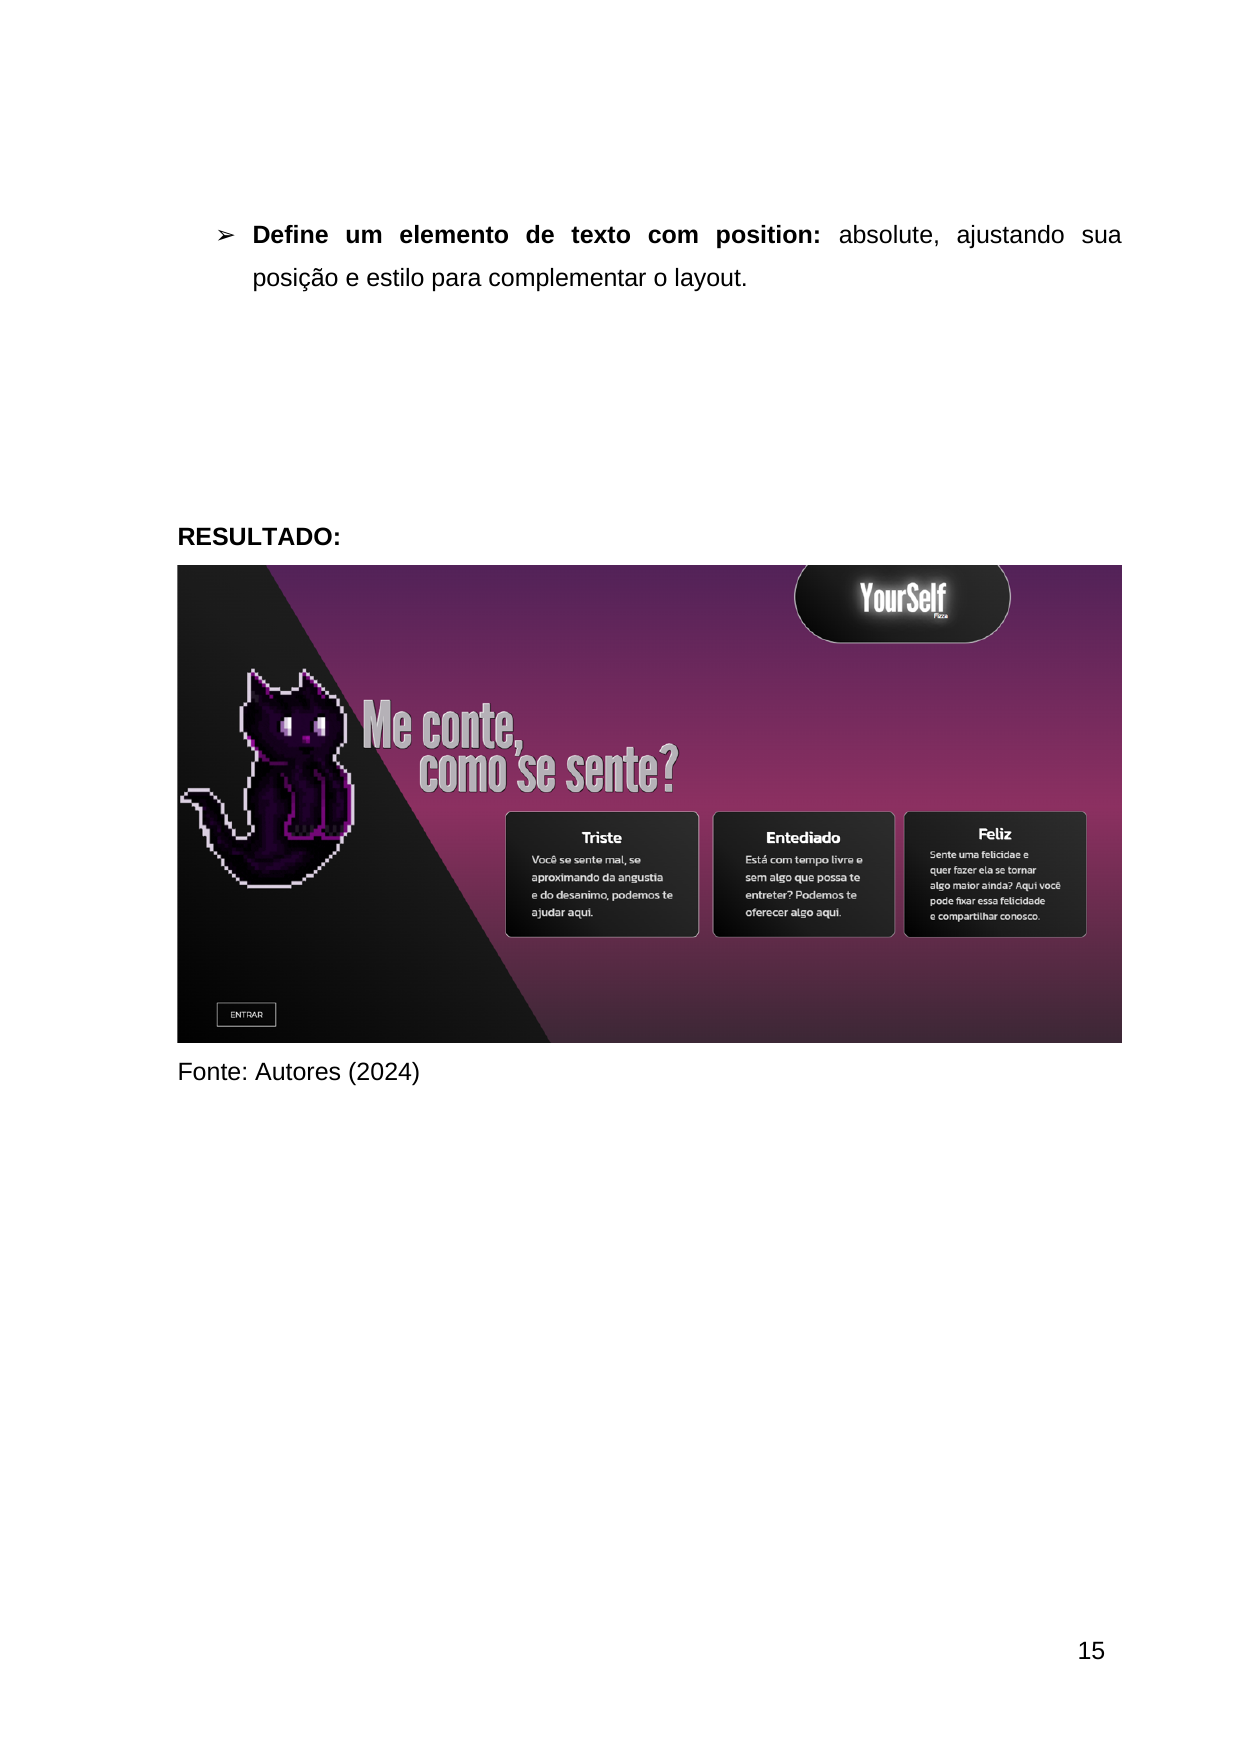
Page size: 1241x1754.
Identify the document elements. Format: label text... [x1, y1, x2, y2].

text RESULTADO: [177, 522, 1122, 551]
list Define um elemento de texto com position: absolute, ajustando sua posição e estilo para complementar o layout. [215, 220, 1122, 292]
text Fonte: Autores (2024) [177, 1057, 1122, 1086]
picture [177, 565, 1122, 1043]
